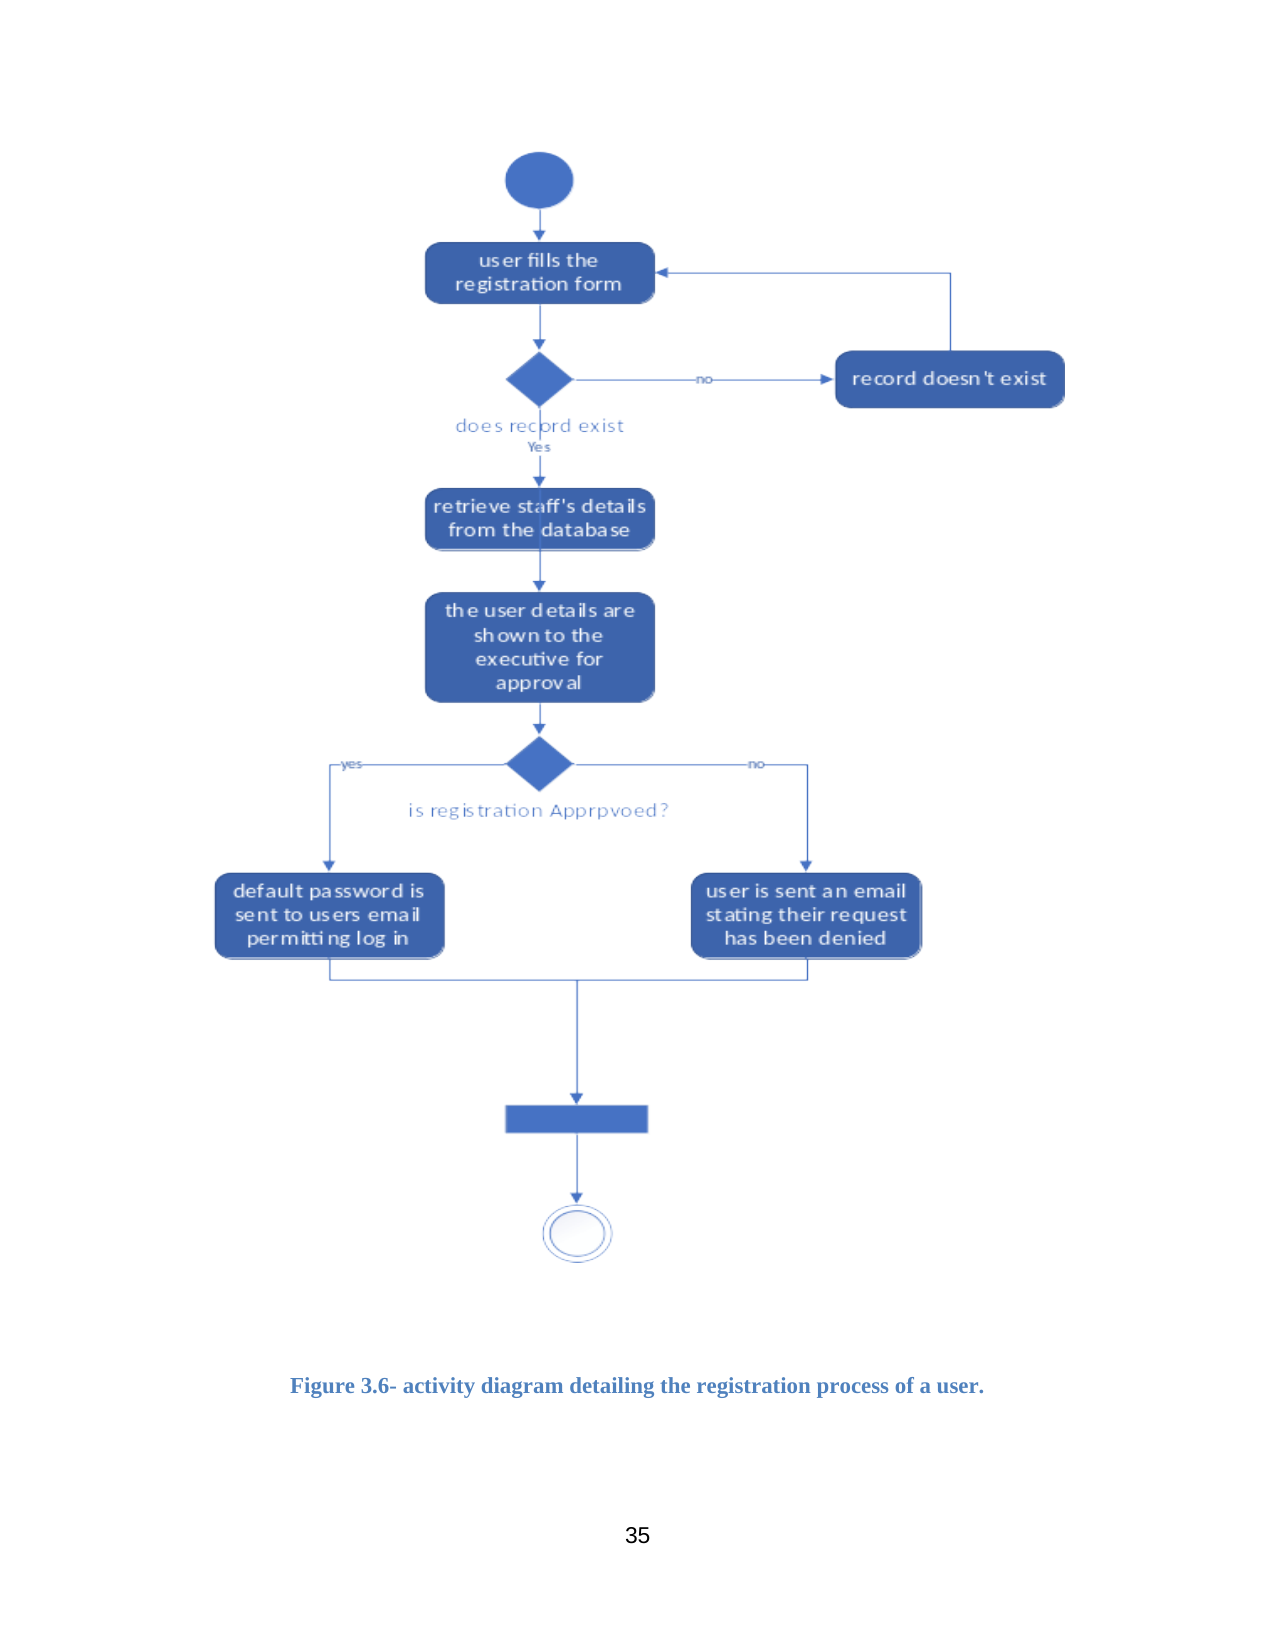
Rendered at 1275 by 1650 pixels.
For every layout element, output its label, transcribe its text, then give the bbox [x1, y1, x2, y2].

text Figure 3.6- activity diagram detailing the registration process of a user. [150, 1372, 1125, 1399]
